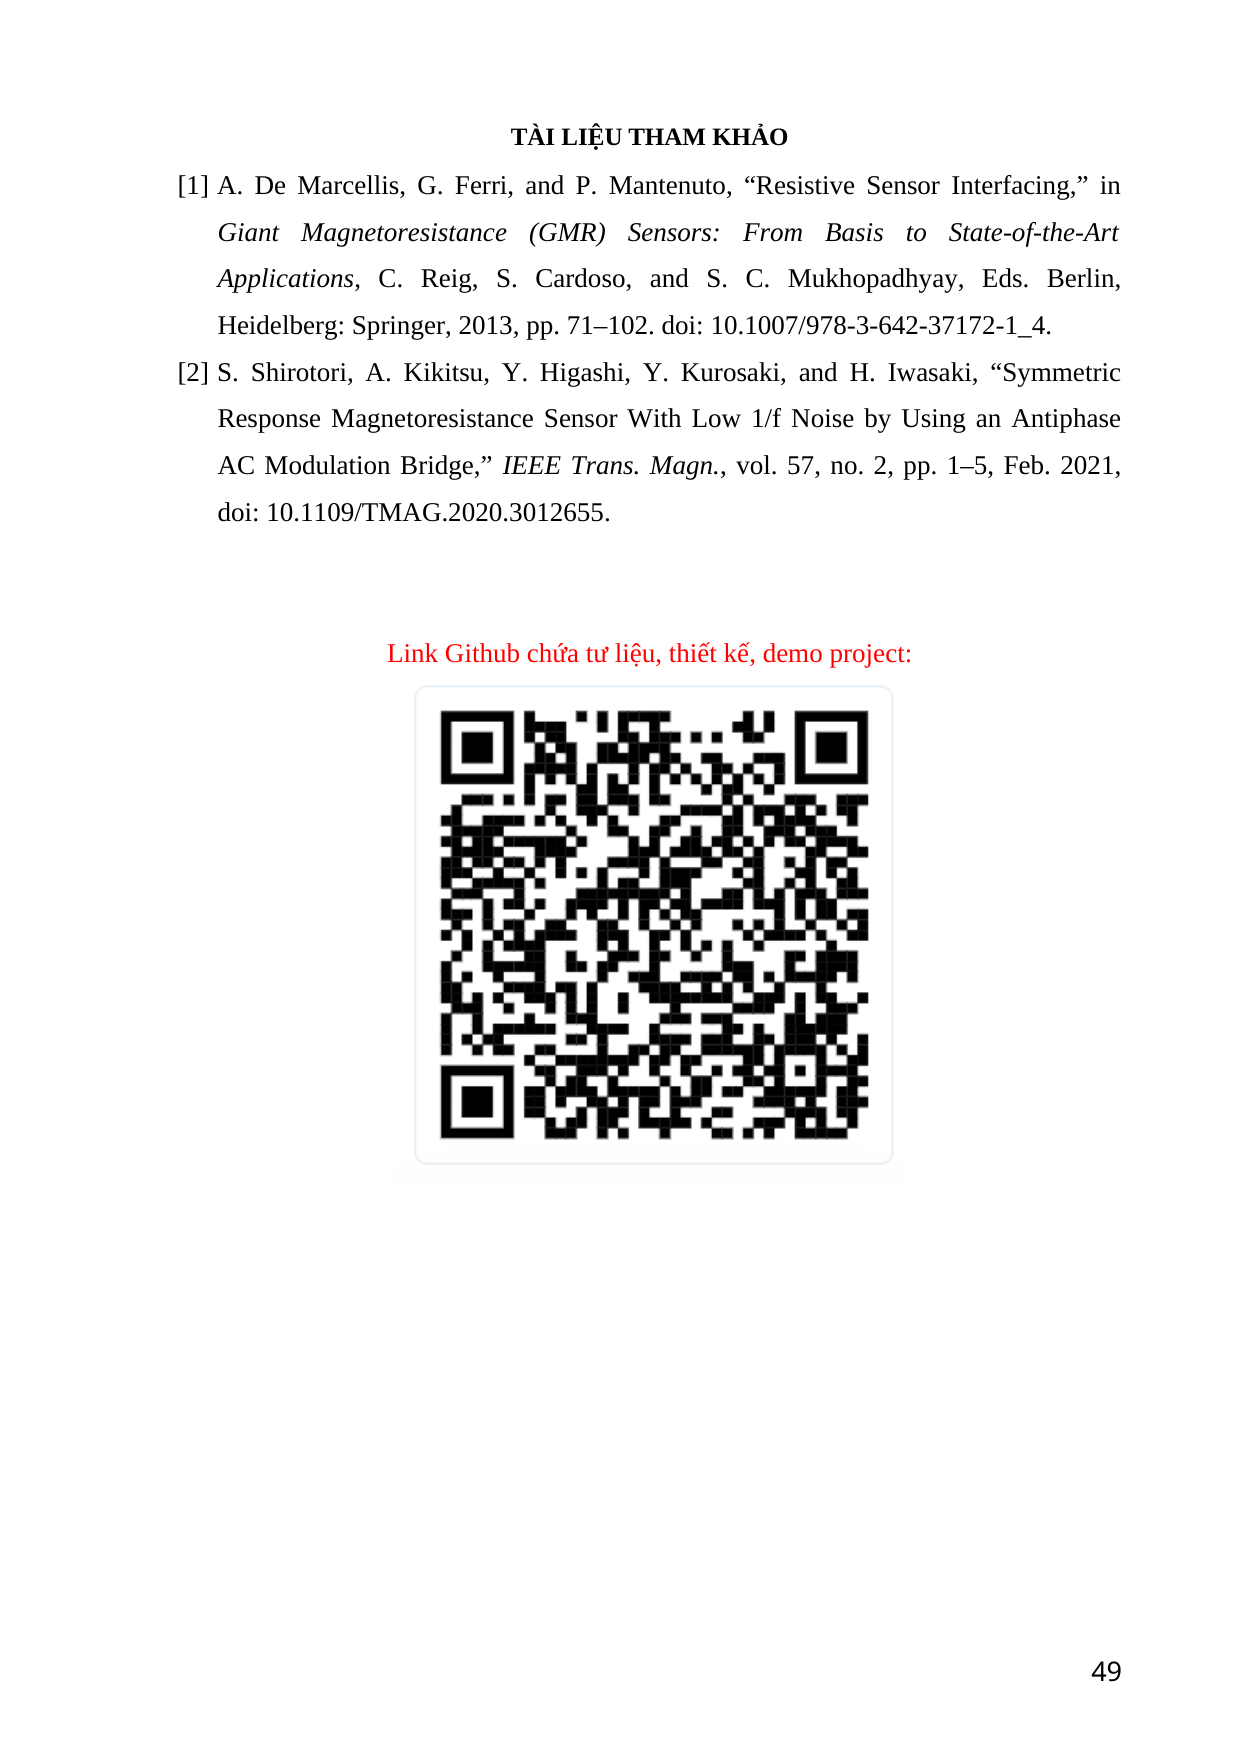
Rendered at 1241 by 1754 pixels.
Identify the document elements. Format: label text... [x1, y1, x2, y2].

text [1] A. De Marcellis, G. Ferri, and P. Mantenuto, “Resistive Sensor Interfacing,” in Giant Magnetoresistance (GMR) Sensors: From Basis to State-of-the-Art Applications, C. Reig, S. Cardoso, and S. C. Mukhopadhyay, Eds. Berlin, Heidelberg: Springer, 2013, pp. 71–102. doi: 10.1007/978-3-642-37172-1_4. [177, 169, 1122, 340]
subtitle TÀI LIỆU THAM KHẢO [177, 118, 1122, 152]
text [2] S. Shirotori, A. Kikitsu, Y. Higashi, Y. Kurosaki, and H. Iwasaki, “Symmetric Response Magnetoresistance Sensor With Low 1/f Noise by Using an Antiphase AC Modulation Bridge,” IEEE Trans. Magn., vol. 57, no. 2, pp. 1–5, Feb. 2021, doi: 10.1109/TMAG.2020.3012655. [177, 356, 1122, 527]
text Link Github chứa tư liệu, thiết kế, demo project: [177, 637, 1122, 668]
picture [393, 675, 906, 1182]
